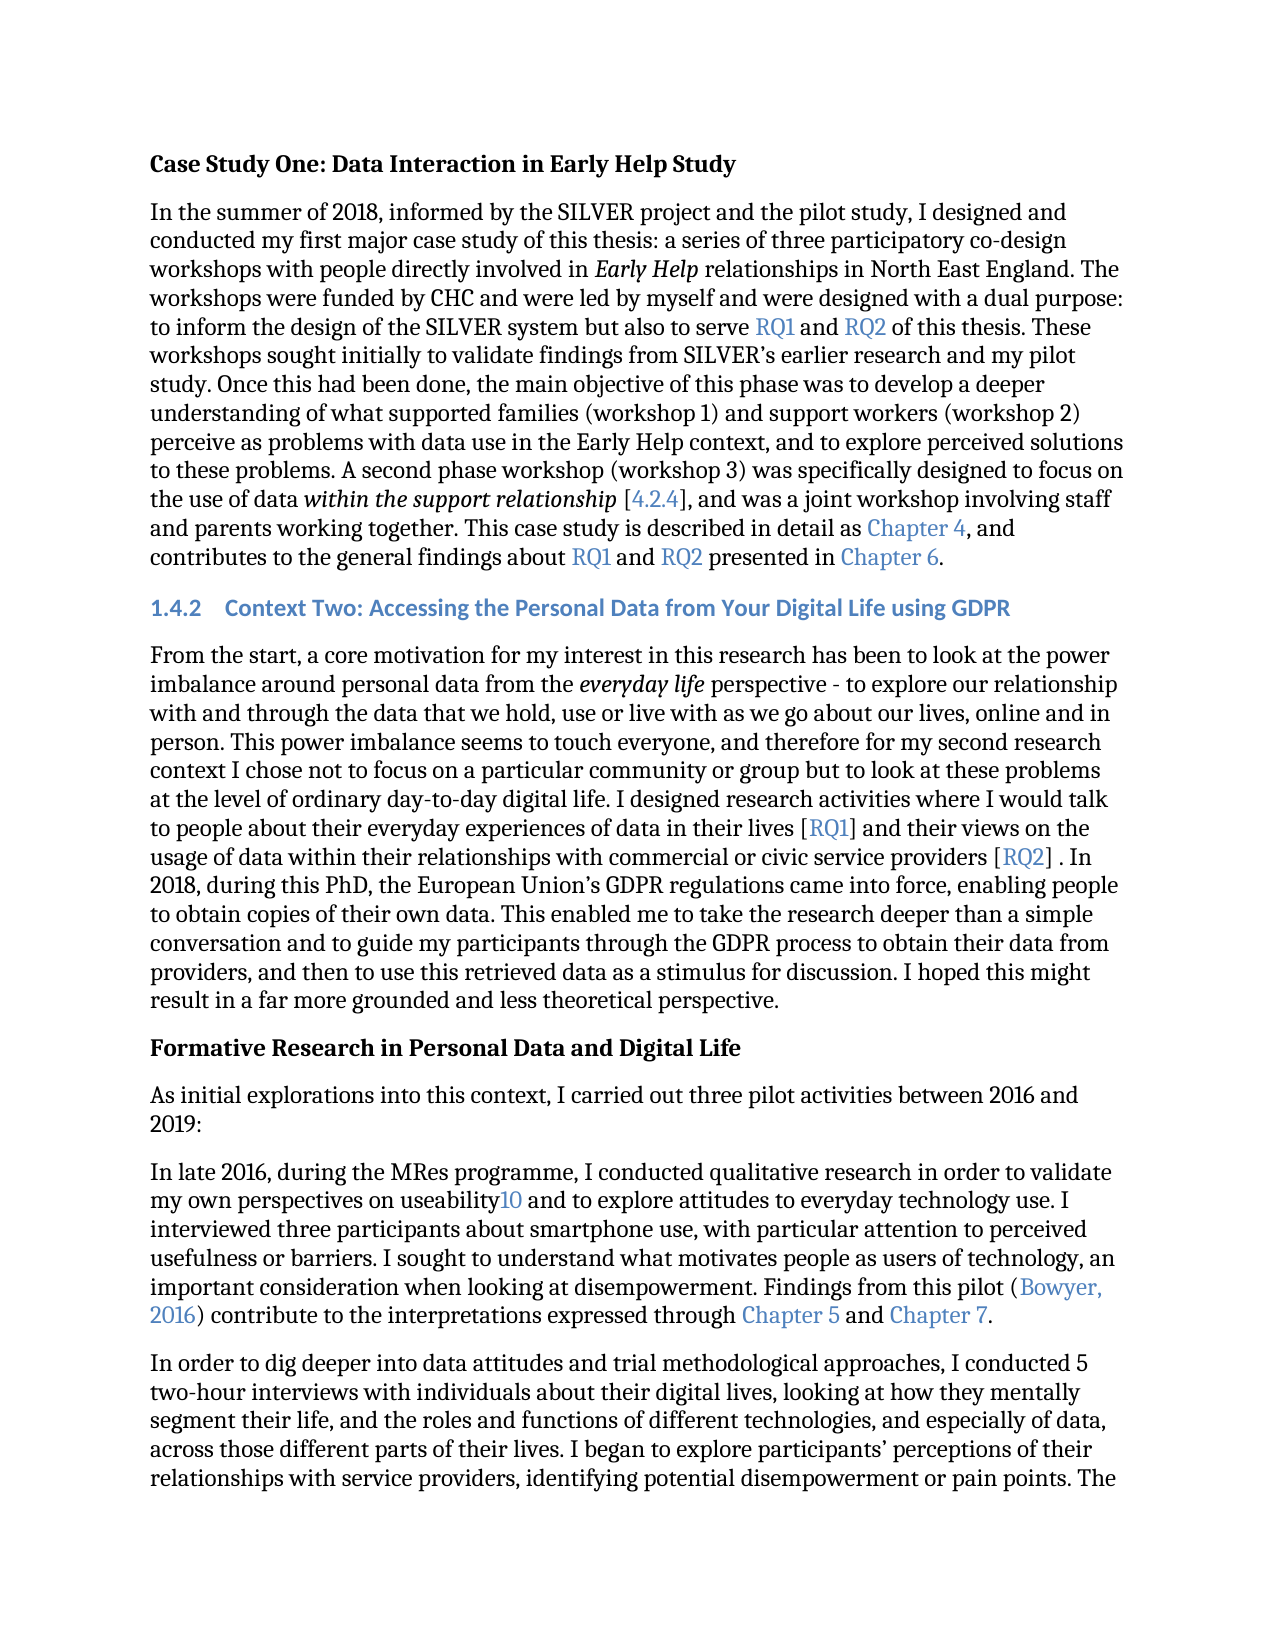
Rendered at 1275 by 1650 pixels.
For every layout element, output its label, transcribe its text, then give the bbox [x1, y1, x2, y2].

subtitle 1.4.2 Context Two: Accessing the Personal Data from Your Digital Life using GDPR [150, 592, 1125, 623]
text Formative Research in Personal Data and Digital Life [150, 1034, 1125, 1063]
text Case Study One: Data Interaction in Early Help Study [150, 150, 1125, 179]
text As initial explorations into this context, I carried out three pilot activities between 2016 and 2019: [150, 1081, 1125, 1139]
text In late 2016, during the MRes programme, I conducted qualitative research in order to validate my own perspectives on useability10 and to explore attitudes to everyday technology use. I interviewed three participants about smartphone use, with particular attention to perceived usefulness or barriers. I sought to understand what motivates people as users of technology, an important consideration when looking at disempowerment. Findings from this pilot (Bowyer, 2016) contribute to the interpretations expressed through Chapter 5 and Chapter 7. [150, 1158, 1125, 1330]
text In the summer of 2018, informed by the SILVER project and the pilot study, I designed and conducted my first major case study of this thesis: a series of three participatory co-design workshops with people directly involved in Early Help relationships in North East England. The workshops were funded by CHC and were led by myself and were designed with a dual purpose: to inform the design of the SILVER system but also to serve RQ1 and RQ2 of this thesis. These workshops sought initially to validate findings from SILVER’s earlier research and my pilot study. Once this had been done, the main objective of this phase was to develop a deeper understanding of what supported families (workshop 1) and support workers (workshop 2) perceive as problems with data use in the Early Help context, and to explore perceived solutions to these problems. A second phase workshop (workshop 3) was specifically designed to focus on the use of data within the support relationship [4.2.4], and was a joint workshop involving staff and parents working together. This case study is described in detail as Chapter 4, and contributes to the general findings about RQ1 and RQ2 presented in Chapter 6. [150, 197, 1125, 571]
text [150, 1349, 1125, 1493]
text From the start, a core motivation for my interest in this research has been to look at the power imbalance around personal data from the everyday life perspective - to explore our relationship with and through the data that we hold, use or live with as we go about our lives, online and in person. This power imbalance seems to touch everyone, and therefore for my second research context I chose not to focus on a particular community or group but to look at these problems at the level of ordinary day-to-day digital life. I designed research activities where I would talk to people about their everyday experiences of data in their lives [RQ1] and their views on the usage of data within their relationships with commercial or civic service providers [RQ2] . In 2018, during this PhD, the European Union’s GDPR regulations came into force, enabling people to obtain copies of their own data. This enabled me to take the research deeper than a simple conversation and to guide my participants through the GDPR process to obtain their data from providers, and then to use this retrieved data as a stimulus for discussion. I hoped this might result in a far more grounded and less theoretical perspective. [150, 641, 1125, 1015]
